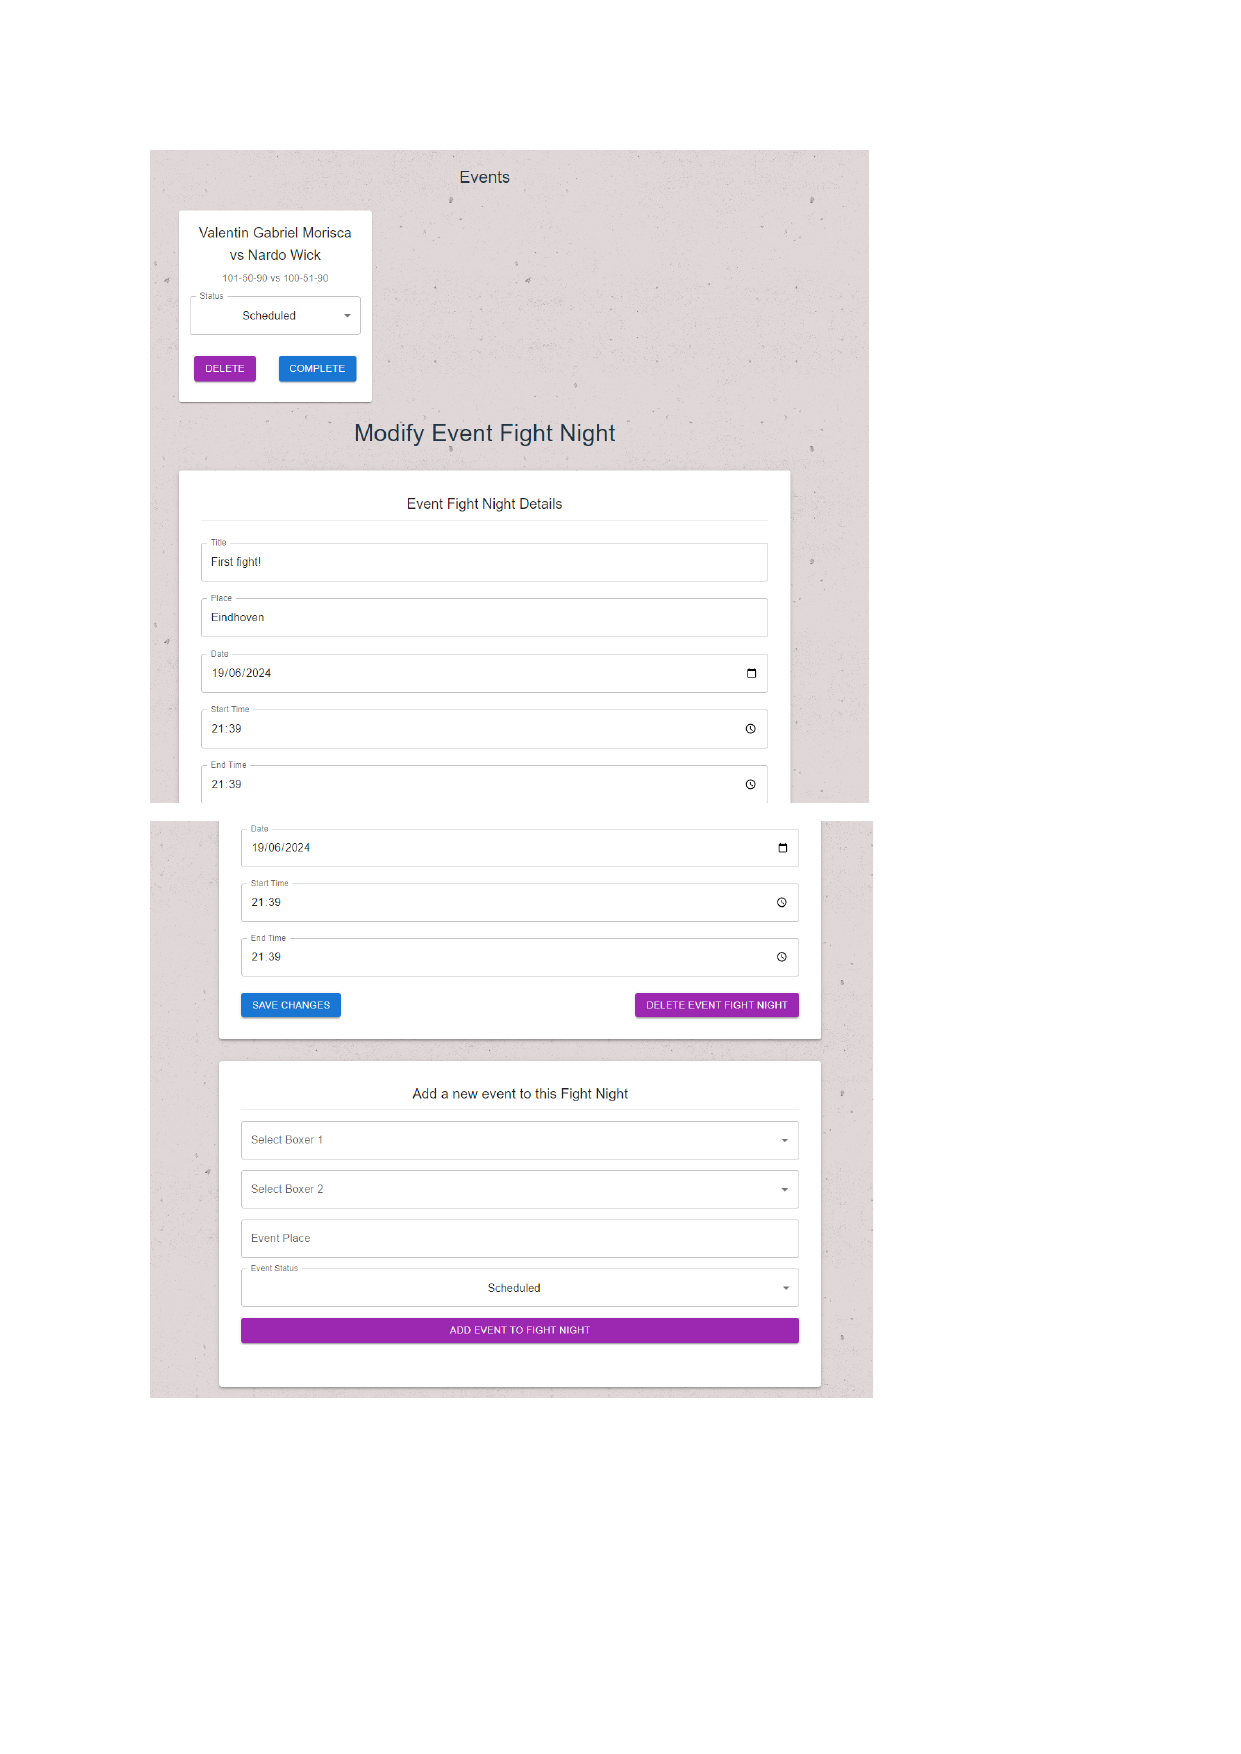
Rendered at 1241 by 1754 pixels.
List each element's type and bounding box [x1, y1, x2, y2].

picture [150, 821, 874, 1398]
picture [150, 150, 870, 803]
